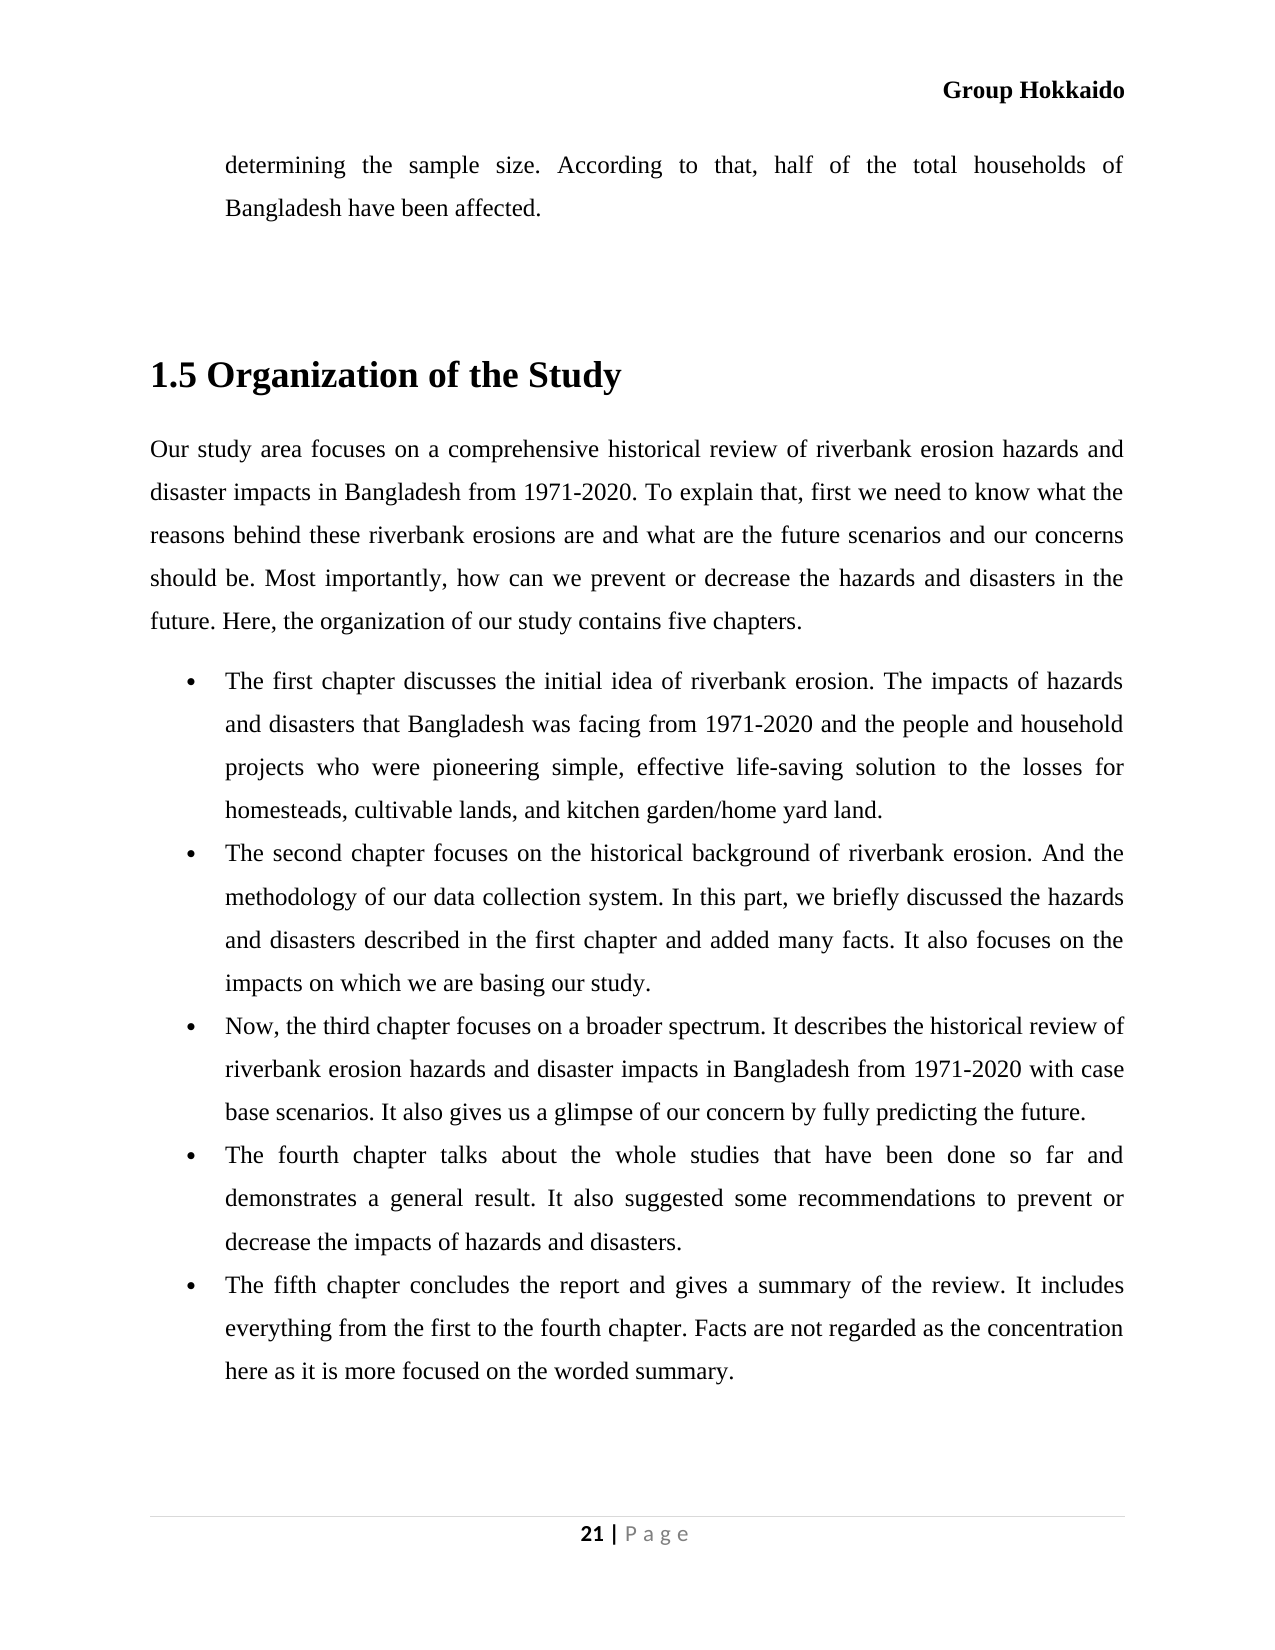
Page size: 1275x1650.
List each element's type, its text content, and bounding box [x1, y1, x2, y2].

list The fourth chapter talks about the whole studies that have been done so far and demonstrates a general result. It also suggested some recommendations to prevent or decrease the impacts of hazards and disasters. [187, 1140, 1125, 1255]
text 1.5 Organization of the Study [150, 352, 1125, 395]
text Our study area focuses on a comprehensive historical review of riverbank erosion hazards and disaster impacts in Bangladesh from 1971-2020. To explain that, first we need to know what the reasons behind these riverbank erosions are and what are the future scenarios and our concerns should be. Most importantly, how can we prevent or decrease the hazards and disasters in the future. Here, the organization of our study contains five chapters. [150, 434, 1125, 635]
list The first chapter discusses the initial idea of riverbank erosion. The impacts of hazards and disasters that Bangladesh was facing from 1971-2020 and the people and household projects who were pioneering simple, effective life-saving solution to the losses for homesteads, cultivable lands, and kitchen garden/home yard land. [187, 666, 1125, 824]
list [187, 150, 1125, 222]
list Now, the third chapter focuses on a broader spectrum. It describes the historical review of riverbank erosion hazards and disaster impacts in Bangladesh from 1971-2020 with case base scenarios. It also gives us a glimpse of our concern by fully predicting the future. [187, 1011, 1125, 1126]
list The fifth chapter concludes the report and gives a summary of the review. It includes everything from the first to the fourth chapter. Facts are not regarded as the concentration here as it is more focused on the worded summary. [187, 1270, 1125, 1385]
list The second chapter focuses on the historical background of riverbank erosion. And the methodology of our data collection system. In this part, we briefly discussed the hazards and disasters described in the first chapter and added many facts. It also focuses on the impacts on which we are basing our study. [187, 838, 1125, 997]
